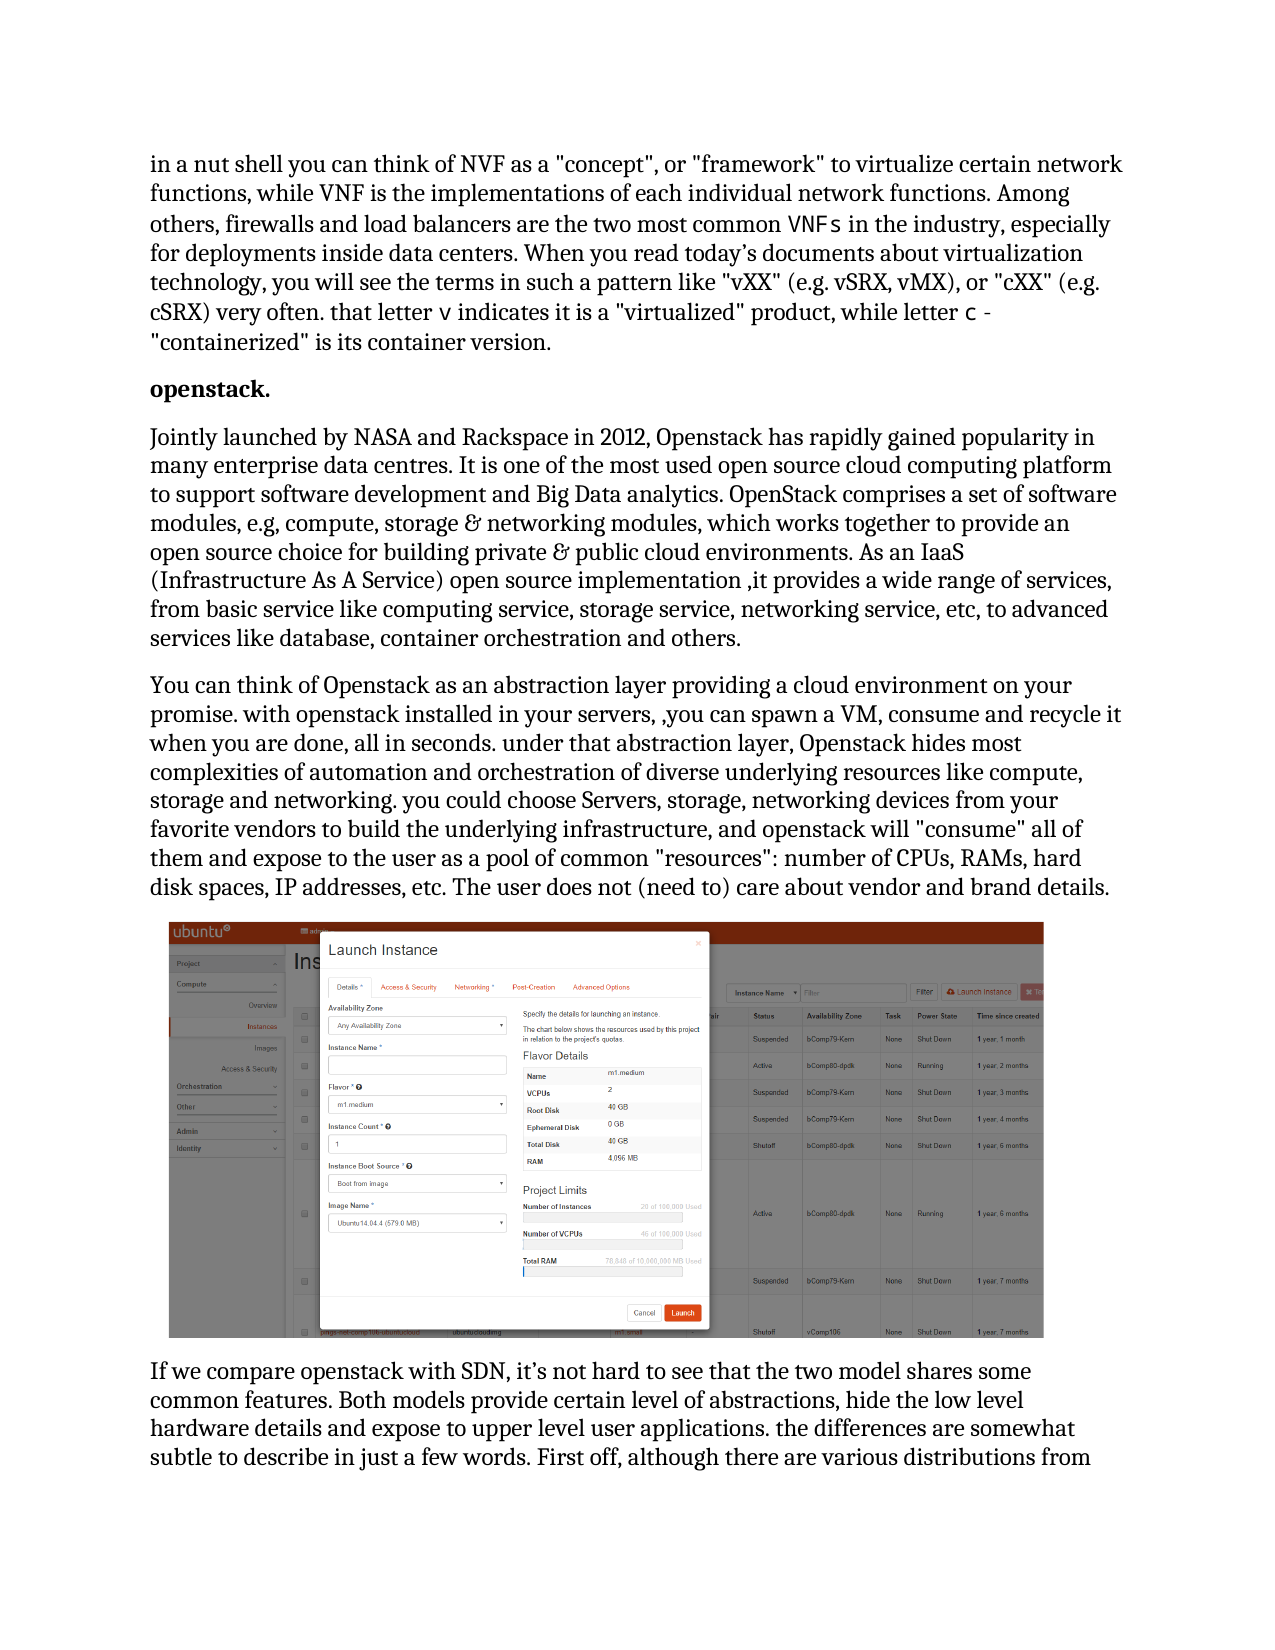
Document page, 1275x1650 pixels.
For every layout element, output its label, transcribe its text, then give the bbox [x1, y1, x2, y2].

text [150, 1357, 1125, 1472]
text in a nut shell you can think of NVF as a "concept", or "framework" to virtualize certain network functions, while VNF is the implementations of each individual network functions. Among others, firewalls and load balancers are the two most common VNFs in the industry, especially for deployments inside data centers. When you read today’s documents about virtualization technology, you will see the terms in such a pattern like "vXX" (e.g. vSRX, vMX), or "cXX" (e.g. cSRX) very often. that letter v indicates it is a "virtualized" product, while letter c - "containerized" is its container version. [150, 150, 1125, 356]
text openstack. [150, 375, 1125, 404]
text Jointly launched by NASA and Rackspace in 2012, Openstack has rapidly gained popularity in many enterprise data centres. It is one of the most used open source cloud computing platform to support software development and Big Data analytics. OpenStack comprises a set of software modules, e.g, compute, storage & networking modules, which works together to provide an open source choice for building private & public cloud environments. As an IaaS (Infrastructure As A Service) open source implementation ,it provides a wide range of services, from basic service like computing service, storage service, networking service, etc, to advanced services like database, container orchestration and others. [150, 422, 1125, 652]
picture [168, 920, 1044, 1338]
text You can think of Openstack as an abstraction layer providing a cloud environment on your promise. with openstack installed in your servers, ,you can spawn a VM, consume and recycle it when you are done, all in seconds. under that abstraction layer, Openstack hides most complexities of automation and orchestration of diverse underlying resources like compute, storage and networking. you could choose Servers, storage, networking devices from your favorite vendors to build the underlying infrastructure, and openstack will "consume" all of them and expose to the user as a pool of common "resources": number of CPUs, RAMs, hard disk spaces, IP addresses, etc. The user does not (need to) care about vendor and brand details. [150, 671, 1125, 901]
